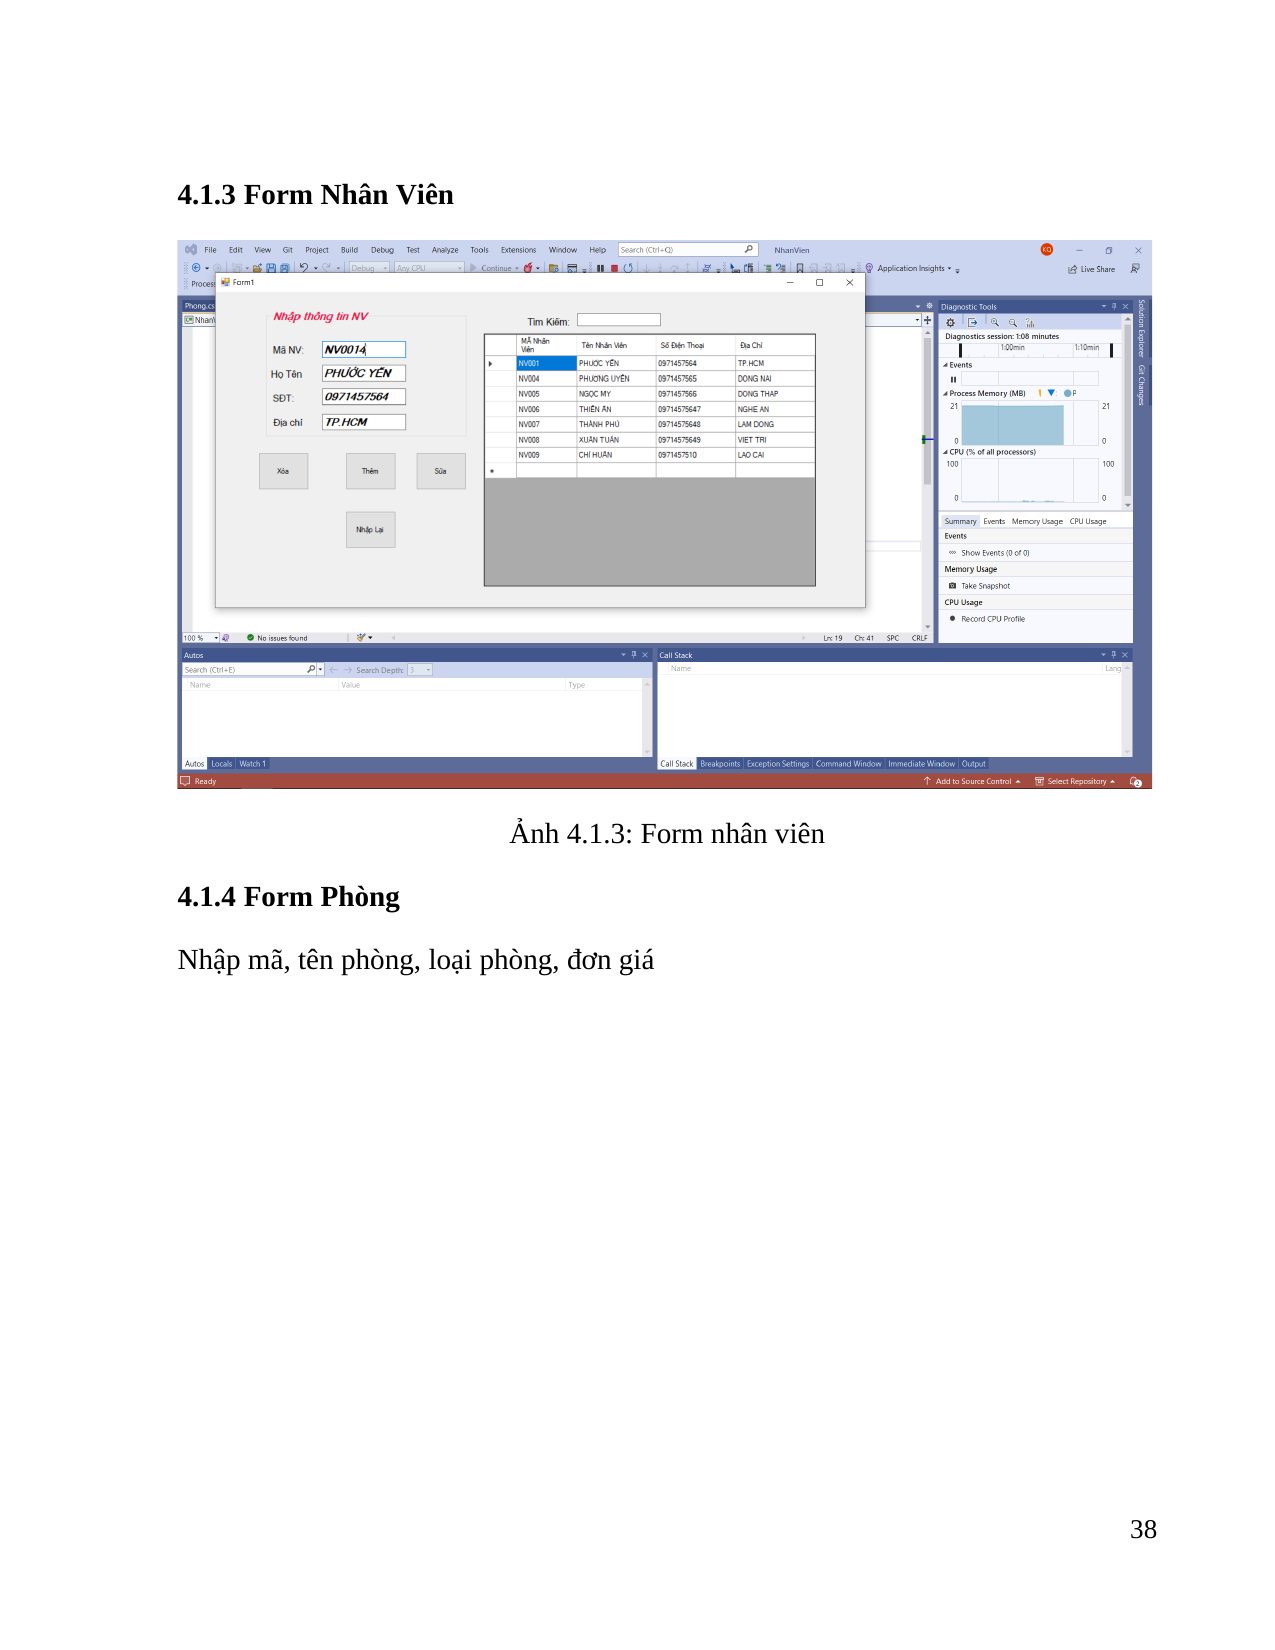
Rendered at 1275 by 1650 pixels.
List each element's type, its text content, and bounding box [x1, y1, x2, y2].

text Ảnh 4.1.3: Form nhân viên [177, 816, 1157, 850]
text 4.1.3 Form Nhân Viên [177, 177, 1157, 211]
text Nhập mã, tên phòng, loại phòng, đơn giá [177, 942, 1157, 976]
text 4.1.4 Form Phòng [177, 879, 1157, 913]
picture [177, 240, 1153, 789]
